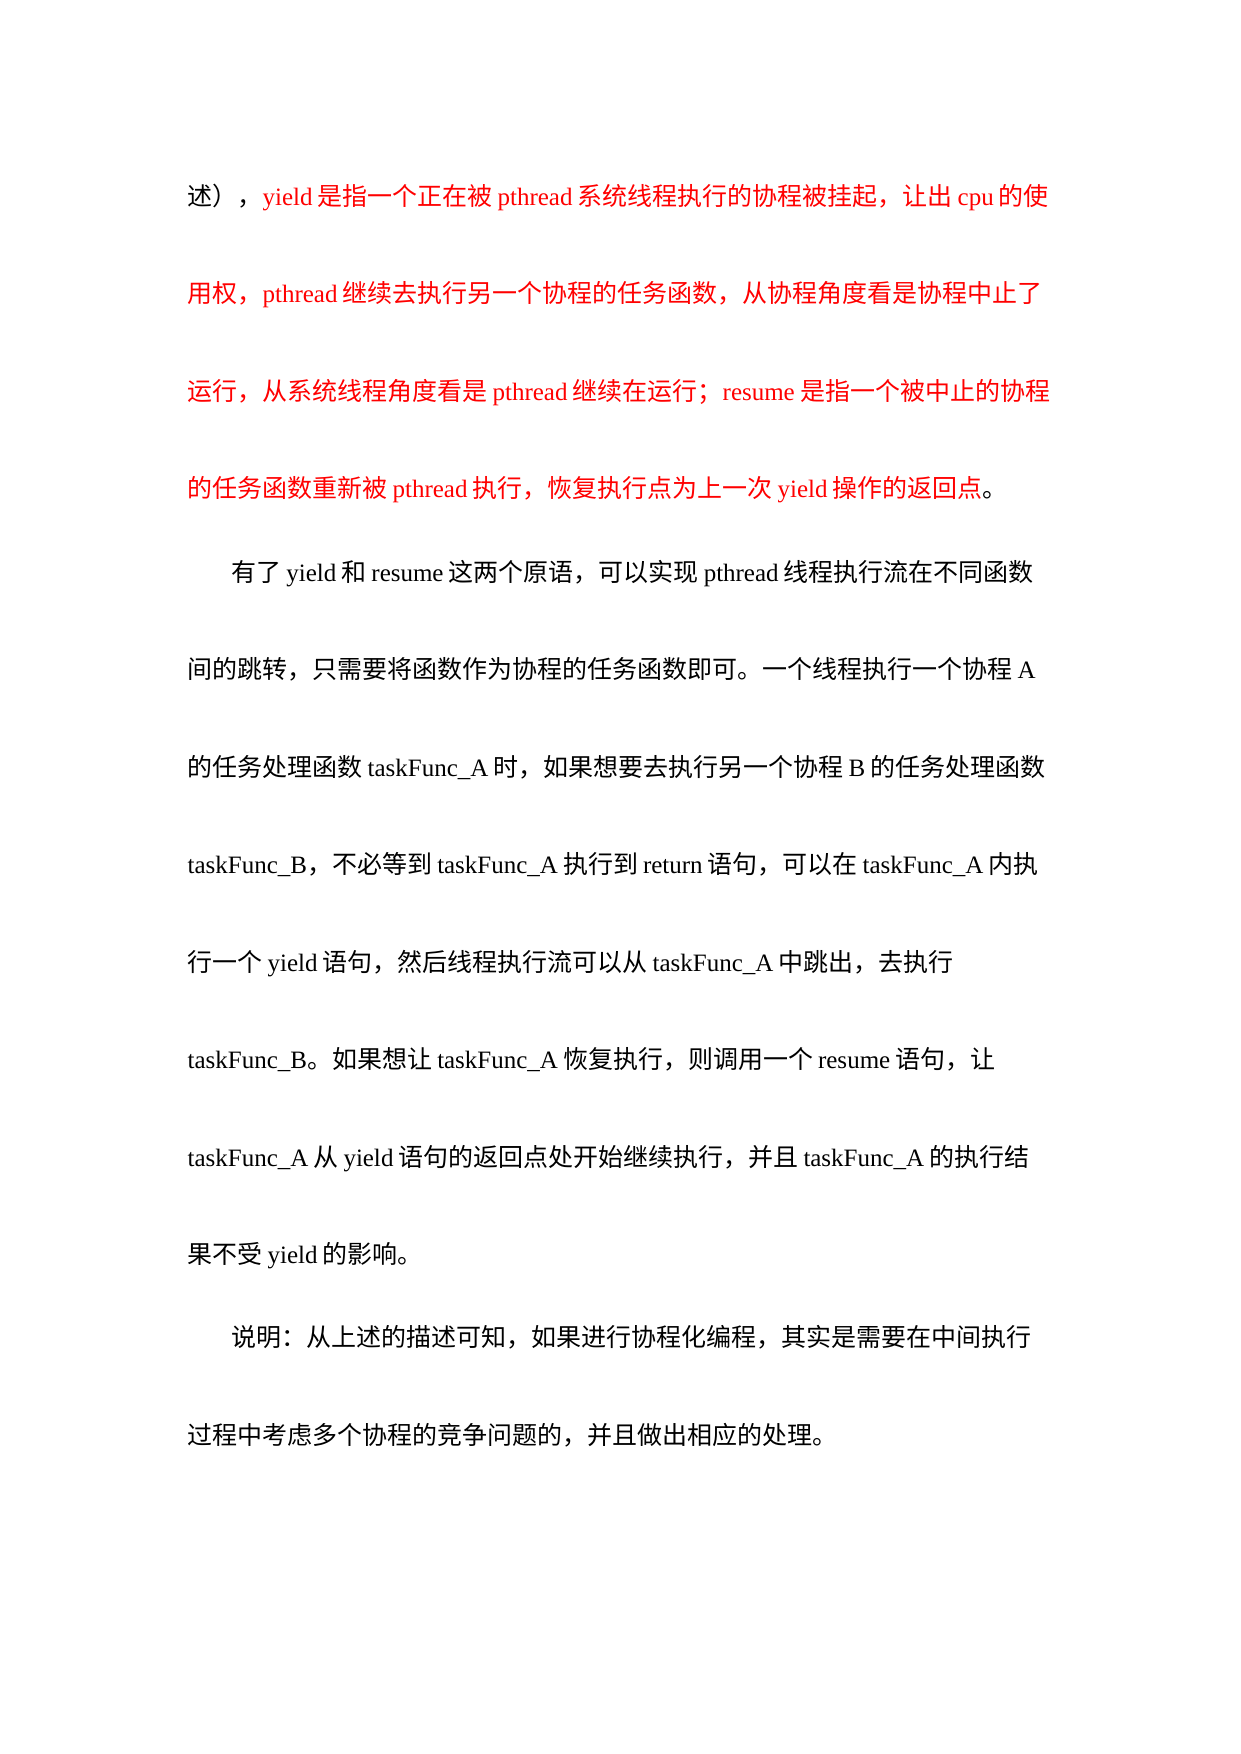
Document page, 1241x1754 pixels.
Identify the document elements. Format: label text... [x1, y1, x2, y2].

text 说明：从上述的描述可知，如果进行协程化编程，其实是需要在中间执行过程中考虑多个协程的竞争问题的，并且做出相应的处理。 [187, 1303, 1053, 1466]
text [187, 162, 1053, 519]
text 有了yield和resume这两个原语，可以实现pthread线程执行流在不同函数间的跳转，只需要将函数作为协程的任务函数即可。一个线程执行一个协程A的任务处理函数taskFunc_A时，如果想要去执行另一个协程B的任务处理函数taskFunc_B，不必等到taskFunc_A执行到return语句，可以在taskFunc_A内执行一个yield语句，然后线程执行流可以从taskFunc_A中跳出，去执行taskFunc_B。如果想让taskFunc_A恢复执行，则调用一个resume语句，让taskFunc_A从yield语句的返回点处开始继续执行，并且taskFunc_A的执行结果不受yield的影响。 [187, 538, 1053, 1285]
